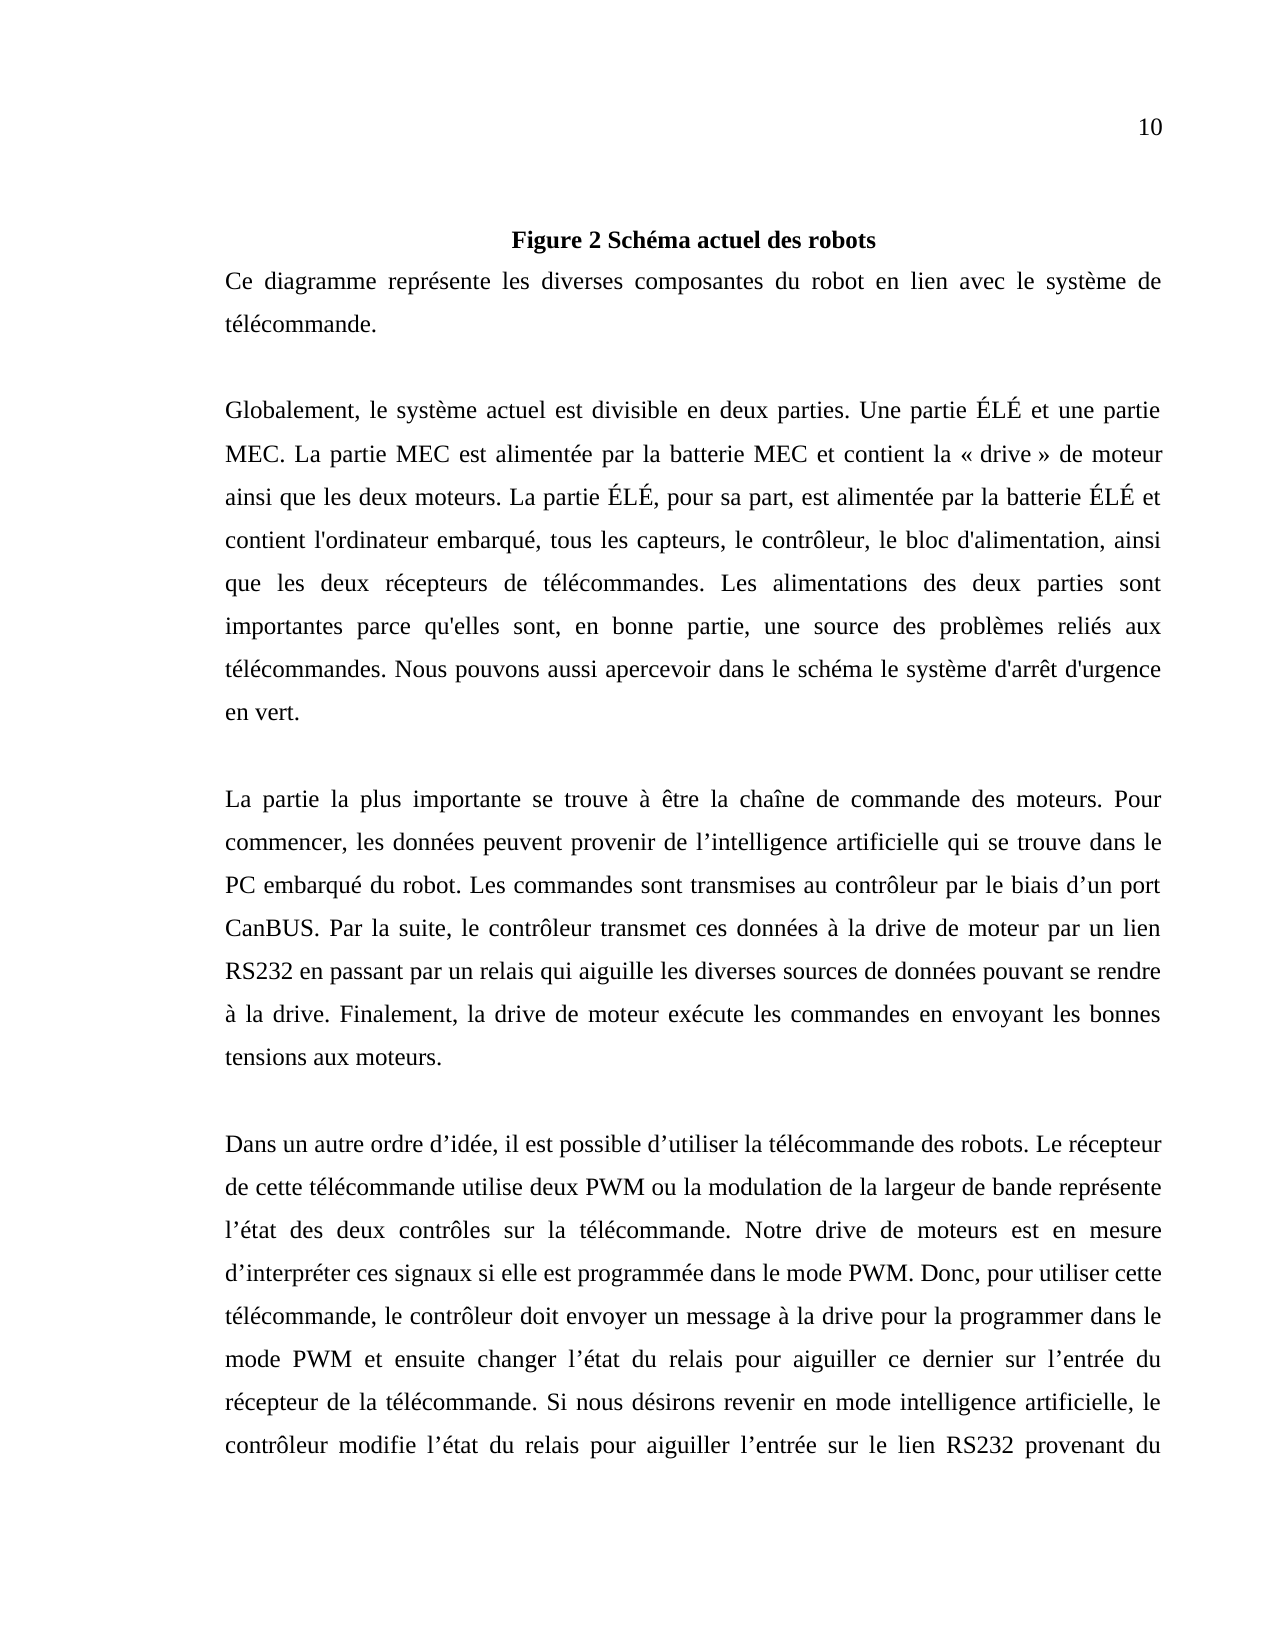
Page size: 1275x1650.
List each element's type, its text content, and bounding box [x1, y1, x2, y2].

text La partie la plus importante se trouve à être la chaîne de commande des moteurs. Pour commencer, les données peuvent provenir de l’intelligence artificielle qui se trouve dans le PC embarqué du robot. Les commandes sont transmises au contrôleur par le biais d’un port CanBUS. Par la suite, le contrôleur transmet ces données à la drive de moteur par un lien RS232 en passant par un relais qui aiguille les diverses sources de données pouvant se rendre à la drive. Finalement, la drive de moteur exécute les commandes en envoyant les bonnes tensions aux moteurs. [225, 784, 1162, 1071]
text Ce diagramme représente les diverses composantes du robot en lien avec le système de télécommande. [225, 266, 1162, 338]
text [225, 1129, 1162, 1459]
text Globalement, le système actuel est divisible en deux parties. Une partie ÉLÉ et une partie MEC. La partie MEC est alimentée par la batterie MEC et contient la « drive » de moteur ainsi que les deux moteurs. La partie ÉLÉ, pour sa part, est alimentée par la batterie ÉLÉ et contient l'ordinateur embarqué, tous les capteurs, le contrôleur, le bloc d'alimentation, ainsi que les deux récepteurs de télécommandes. Les alimentations des deux parties sont importantes parce qu'elles sont, en bonne partie, une source des problèmes reliés aux télécommandes. Nous pouvons aussi apercevoir dans le schéma le système d'arrêt d'urgence en vert. [225, 396, 1162, 726]
